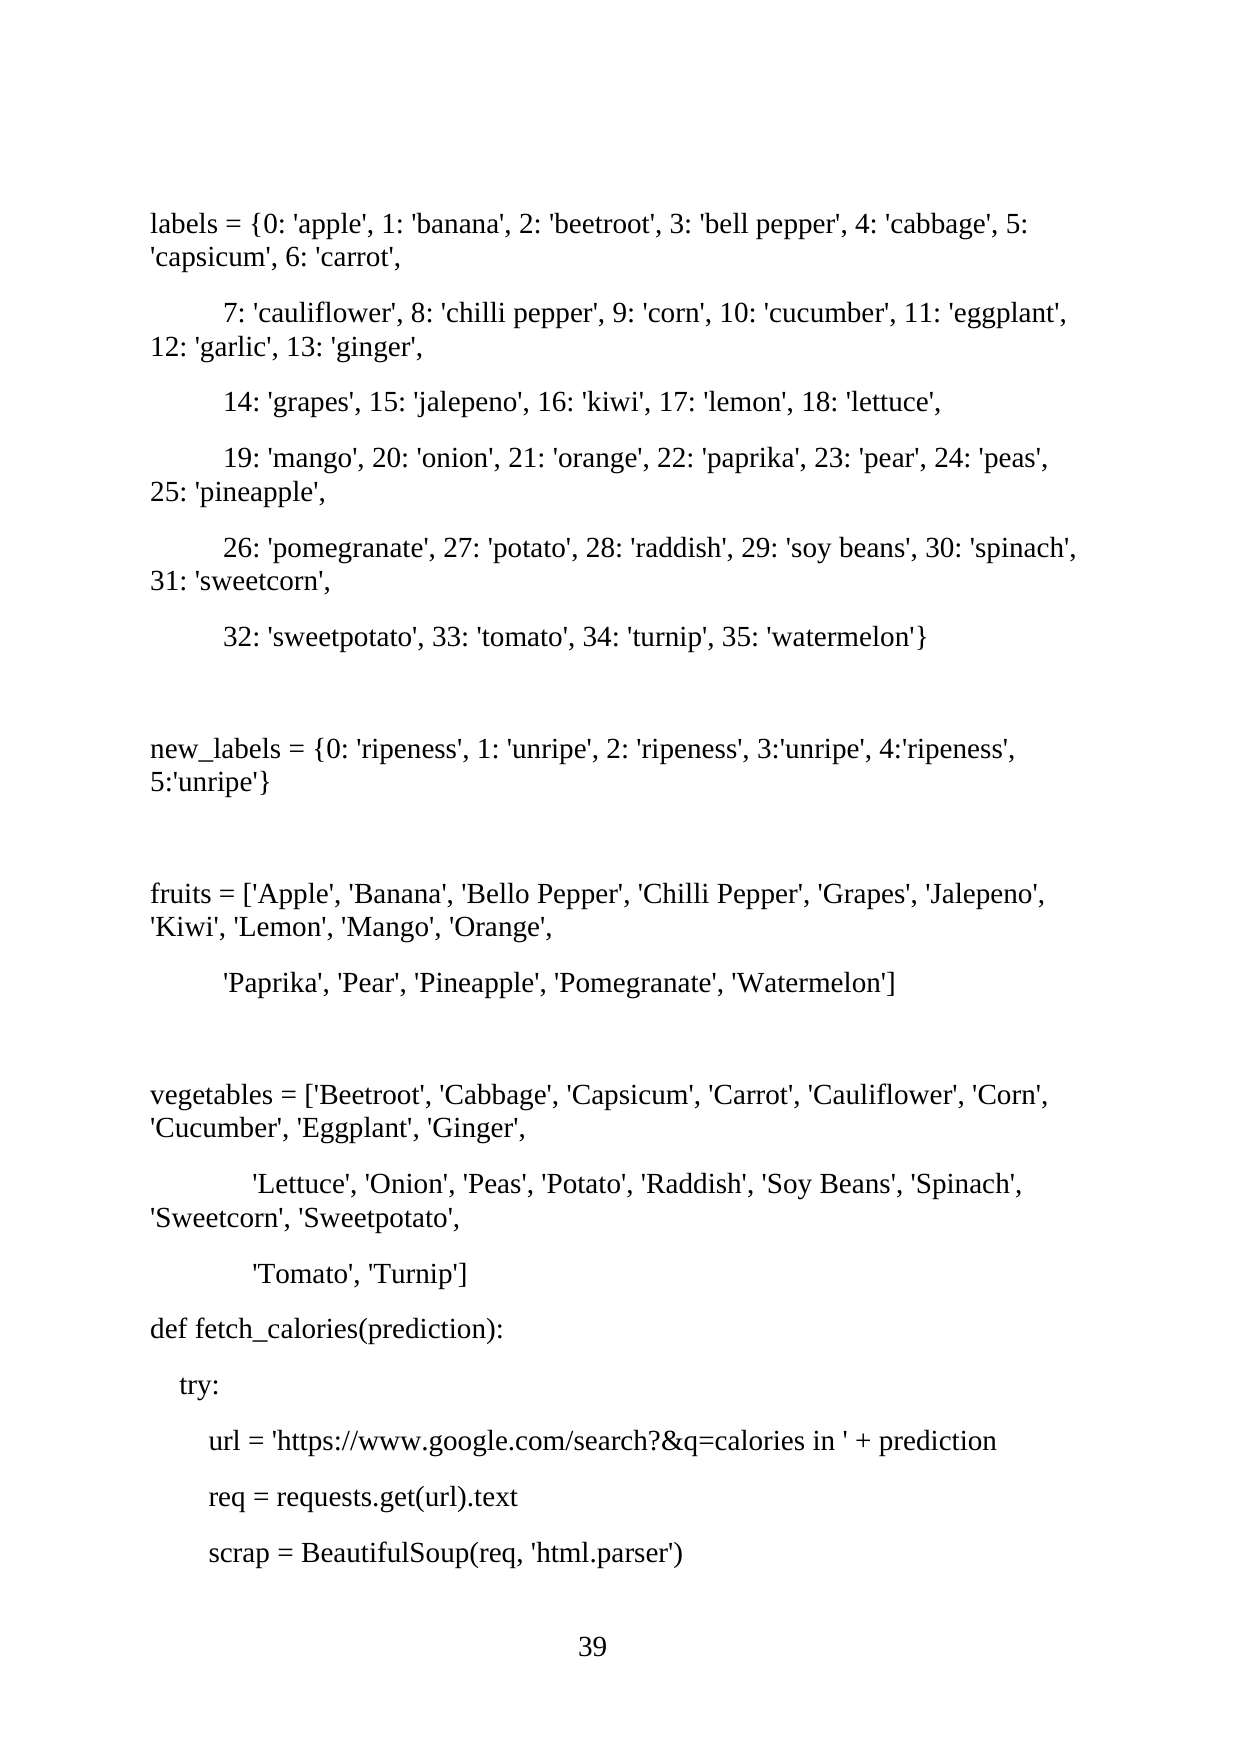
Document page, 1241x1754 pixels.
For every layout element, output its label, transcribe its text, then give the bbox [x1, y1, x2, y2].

subtitle req = requests.get(url).text [150, 1479, 1090, 1513]
subtitle try: [150, 1367, 1090, 1401]
subtitle 19: 'mango', 20: 'onion', 21: 'orange', 22: 'paprika', 23: 'pear', 24: 'peas', 25: 'pineapple', [150, 440, 1090, 507]
subtitle url = 'https://www.google.com/search?&q=calories in ' + prediction [150, 1423, 1090, 1457]
subtitle 'Lettuce', 'Onion', 'Peas', 'Potato', 'Raddish', 'Soy Beans', 'Spinach', 'Sweetcorn', 'Sweetpotato', [150, 1166, 1090, 1233]
subtitle def fetch_calories(prediction): [150, 1312, 1090, 1345]
subtitle fruits = ['Apple', 'Banana', 'Bello Pepper', 'Chilli Pepper', 'Grapes', 'Jalepeno', 'Kiwi', 'Lemon', 'Mango', 'Orange', [150, 876, 1090, 943]
subtitle 7: 'cauliflower', 8: 'chilli pepper', 9: 'corn', 10: 'cucumber', 11: 'eggplant', 12: 'garlic', 13: 'ginger', [150, 295, 1090, 362]
subtitle 'Tomato', 'Turnip'] [150, 1256, 1090, 1289]
subtitle 26: 'pomegranate', 27: 'potato', 28: 'raddish', 29: 'soy beans', 30: 'spinach', 31: 'sweetcorn', [150, 530, 1090, 597]
subtitle labels = {0: 'apple', 1: 'banana', 2: 'beetroot', 3: 'bell pepper', 4: 'cabbage', 5: 'capsicum', 6: 'carrot', [150, 206, 1090, 273]
subtitle new_labels = {0: 'ripeness', 1: 'unripe', 2: 'ripeness', 3:'unripe', 4:'ripeness', 5:'unripe'} [150, 731, 1090, 798]
subtitle scrap = BeautifulSoup(req, 'html.parser') [150, 1535, 1090, 1568]
subtitle vegetables = ['Beetroot', 'Cabbage', 'Capsicum', 'Carrot', 'Cauliflower', 'Corn', 'Cucumber', 'Eggplant', 'Ginger', [150, 1077, 1090, 1144]
subtitle 14: 'grapes', 15: 'jalepeno', 16: 'kiwi', 17: 'lemon', 18: 'lettuce', [150, 384, 1090, 418]
subtitle 'Paprika', 'Pear', 'Pineapple', 'Pomegranate', 'Watermelon'] [150, 965, 1090, 999]
subtitle 32: 'sweetpotato', 33: 'tomato', 34: 'turnip', 35: 'watermelon'} [150, 619, 1090, 653]
